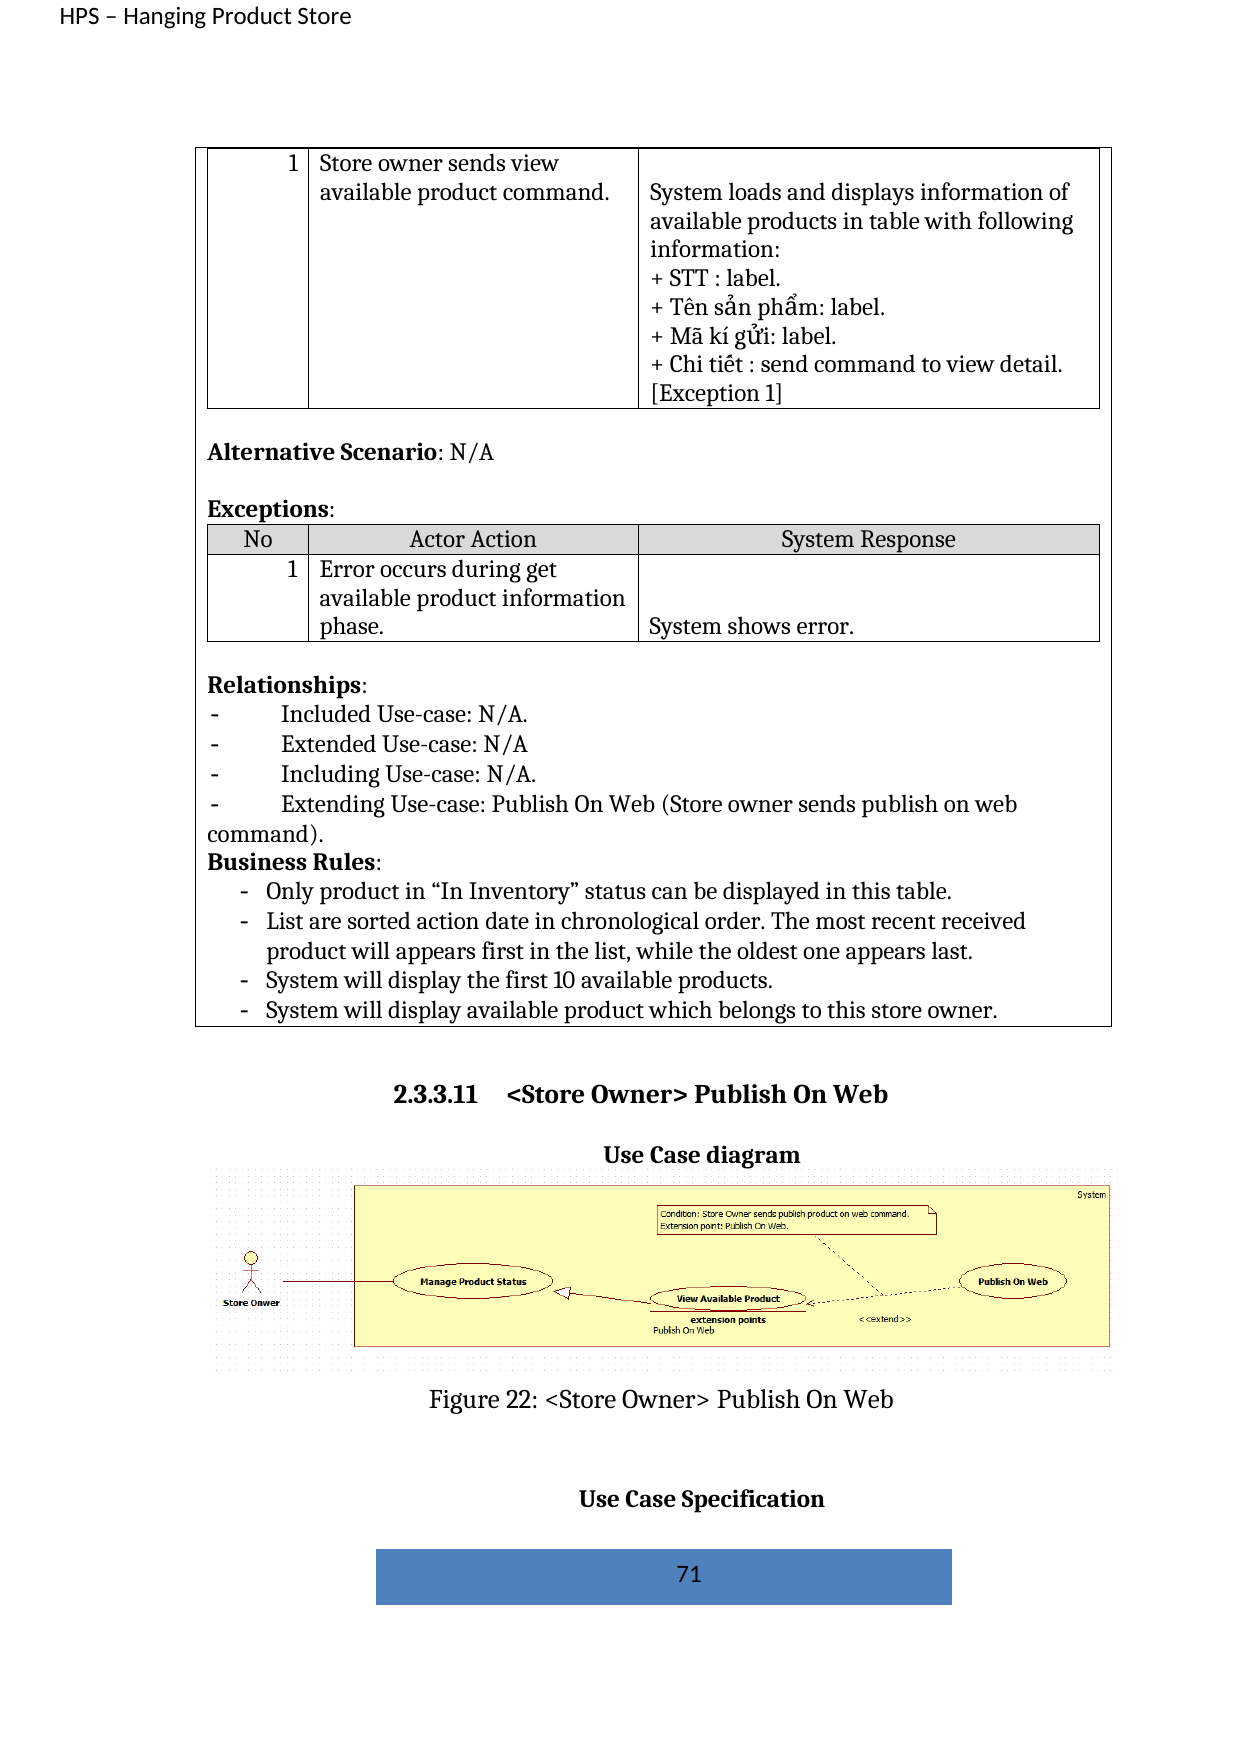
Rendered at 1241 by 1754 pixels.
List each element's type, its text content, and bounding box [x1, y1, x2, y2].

picture [207, 1169, 1122, 1372]
text Figure 22: <Store Owner> Publish On Web [428, 1384, 1122, 1415]
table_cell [196, 148, 1111, 1026]
list Use Case diagram [282, 1141, 1122, 1169]
subtitle <Store Owner> Publish On Web [393, 1079, 1122, 1110]
list Use Case Specification [282, 1485, 1122, 1514]
